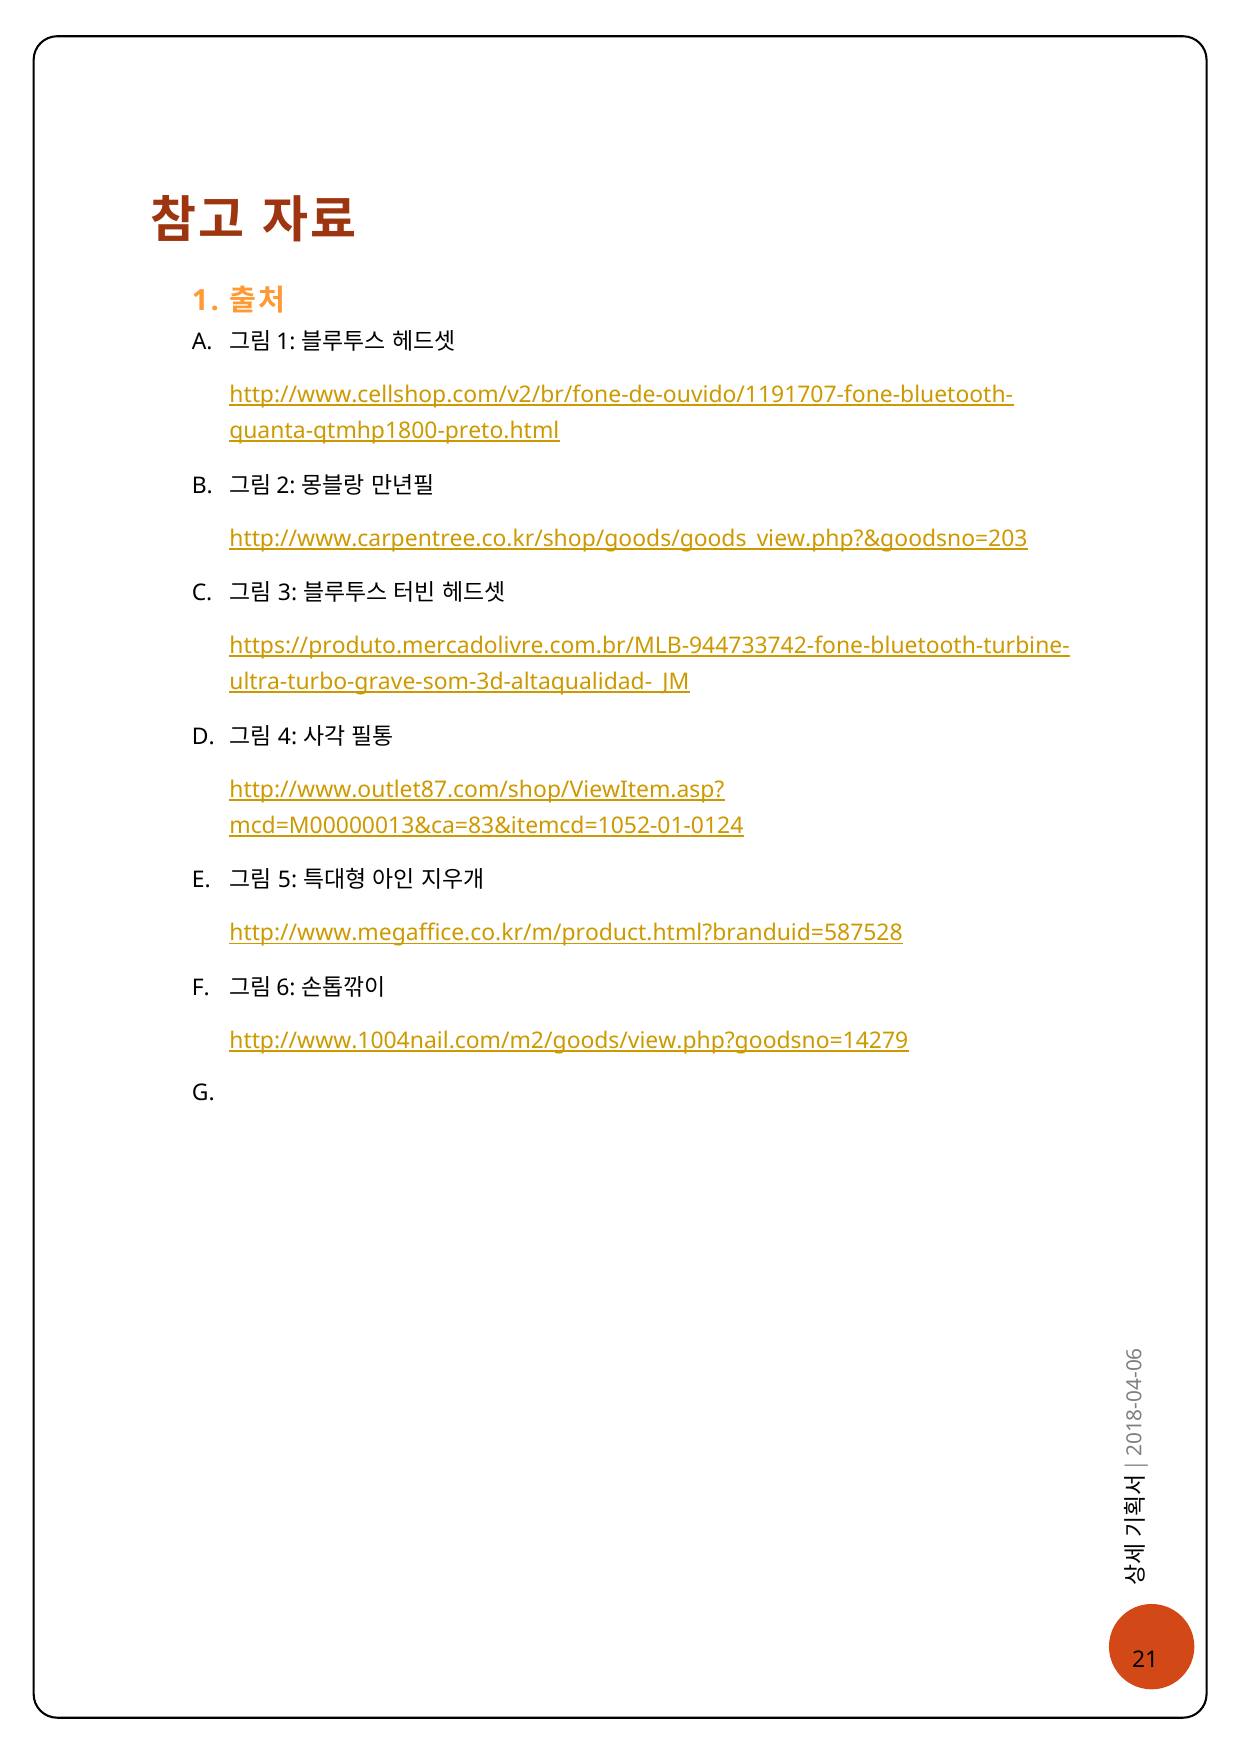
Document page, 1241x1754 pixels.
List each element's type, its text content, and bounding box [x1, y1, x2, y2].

text http://www.1004nail.com/m2/goods/view.php?goodsno=14279 [229, 1024, 1090, 1055]
subtitle 참고 자료 [150, 179, 1090, 251]
list 그림6: 손톱깎이 [192, 969, 1090, 1002]
list 그림 5: 특대형 아인 지우개 [192, 861, 1090, 894]
text http://www.outlet87.com/shop/ViewItem.asp?mcd=M00000013&ca=83&itemcd=1052-01-0124 [229, 773, 1090, 840]
list 그림2: 몽블랑 만년필 [192, 466, 1090, 500]
text http://www.cellshop.com/v2/br/fone-de-ouvido/1191707-fone-bluetooth-quanta-qtmhp1800-preto.html [229, 378, 1090, 445]
list 그림1: 블루투스 헤드셋 [192, 323, 1090, 356]
subtitle 출처 [192, 276, 1090, 319]
text https://produto.mercadolivre.com.br/MLB-944733742-fone-bluetooth-turbine-ultra-turbo-grave-som-3d-altaqualidad-_JM [229, 629, 1090, 696]
list 그림 4: 사각 필통 [192, 718, 1090, 751]
text http://www.megaffice.co.kr/m/product.html?branduid=587528 [229, 916, 1090, 947]
list 그림 3: 블루투스 터빈 헤드셋 [192, 574, 1090, 607]
text http://www.carpentree.co.kr/shop/goods/goods_view.php?&goodsno=203 [229, 521, 1090, 553]
